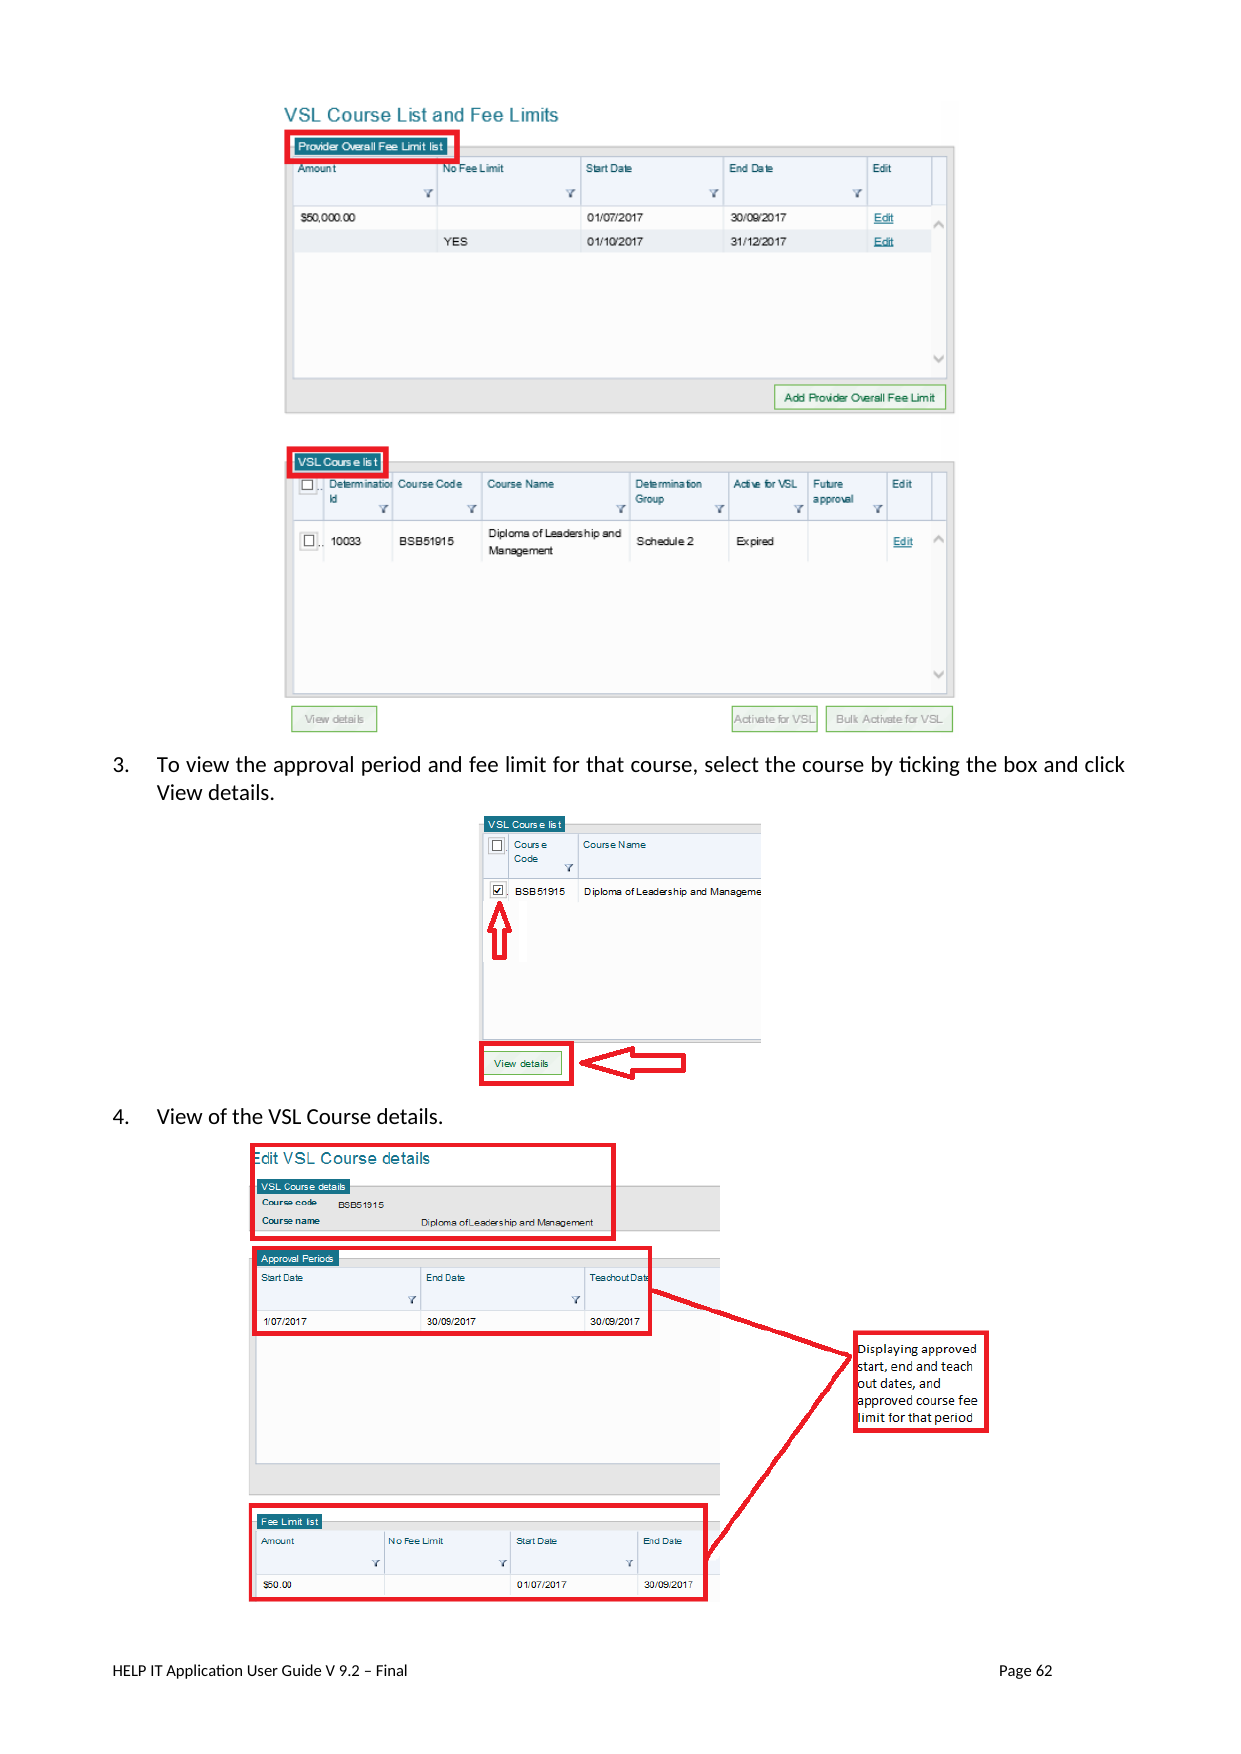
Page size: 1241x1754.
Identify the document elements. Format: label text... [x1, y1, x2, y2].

list To view the approval period and fee limit for that course, select the course by ticking the box and click View details. [112, 750, 1128, 806]
picture [478, 809, 762, 1090]
picture [281, 101, 960, 738]
picture [248, 1143, 992, 1602]
list View of the VSL Course details. [112, 1102, 1128, 1131]
